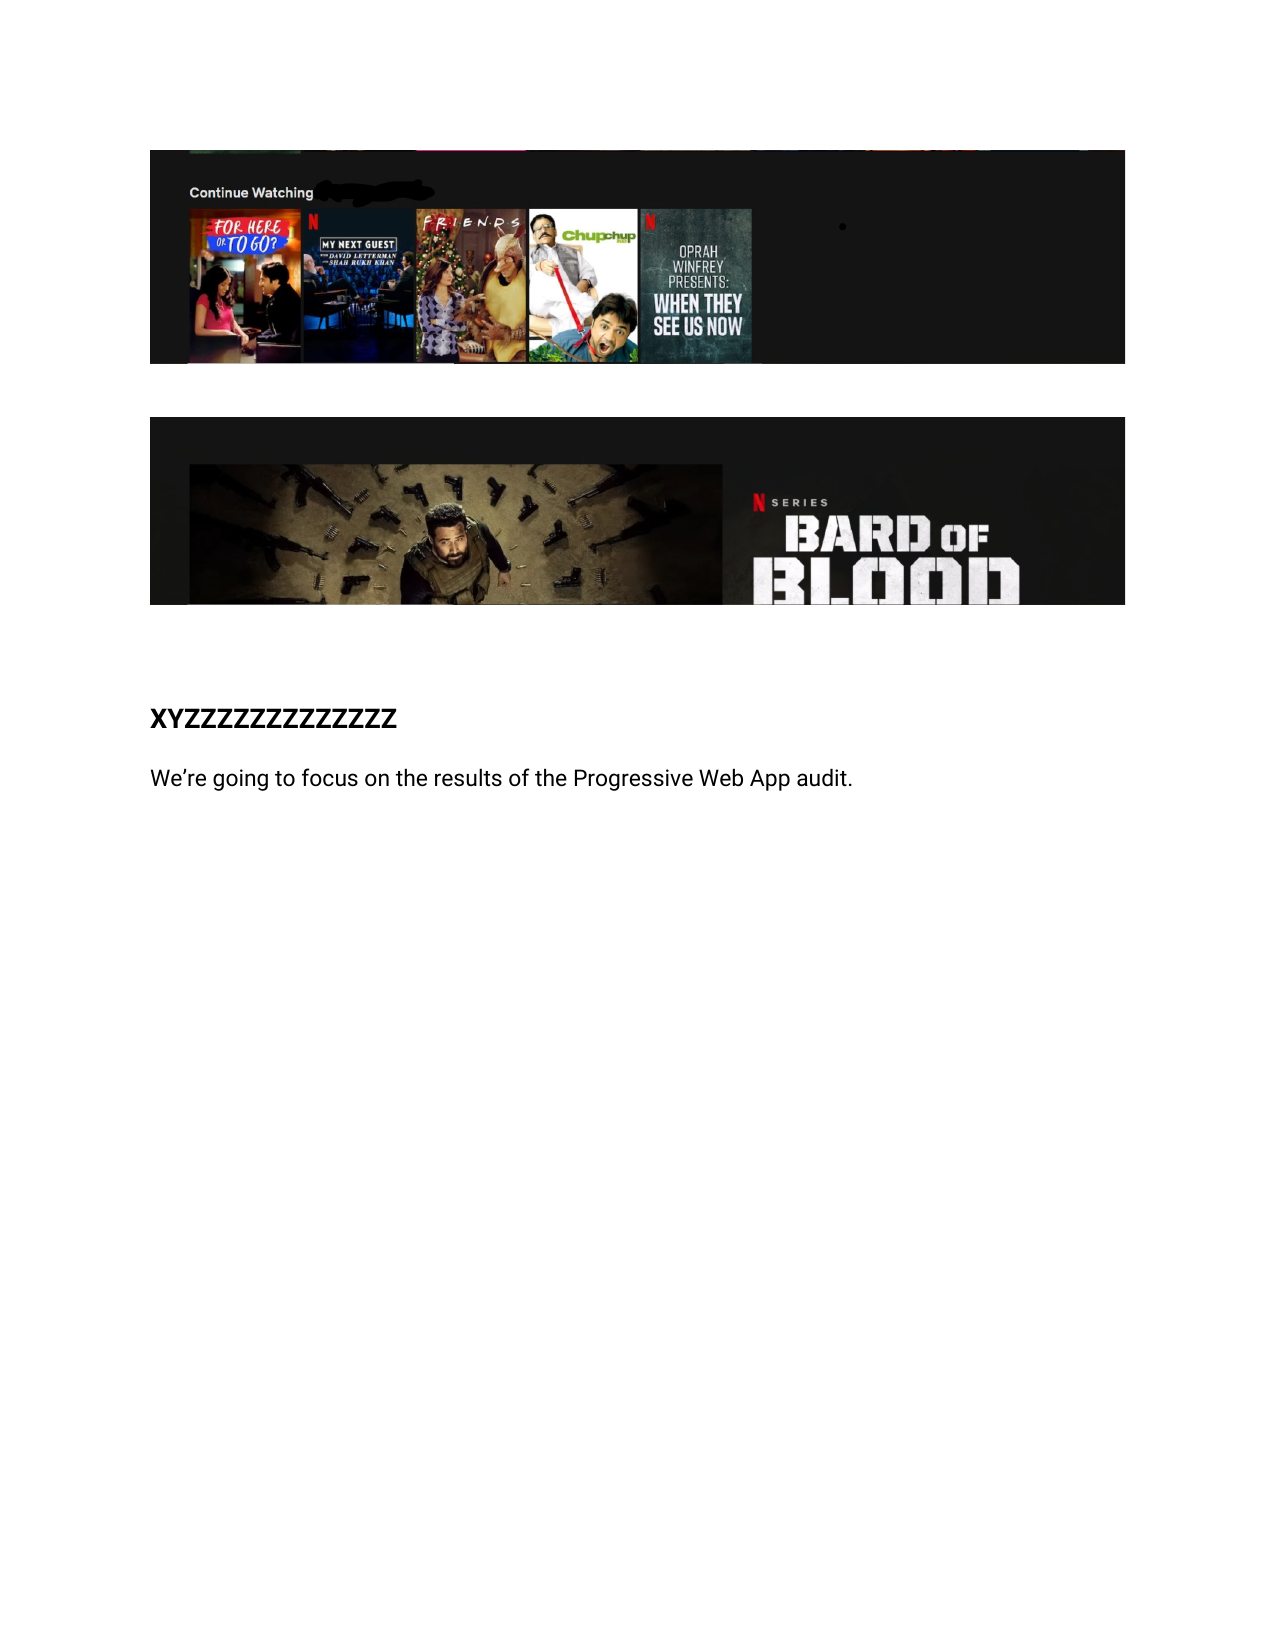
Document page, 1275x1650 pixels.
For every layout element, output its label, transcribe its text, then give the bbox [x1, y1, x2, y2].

picture [150, 417, 1125, 605]
text We’re going to focus on the results of the Progressive Web App audit. [150, 766, 1125, 792]
subtitle XYZZZZZZZZZZZZZ [150, 703, 1125, 735]
picture [150, 150, 1125, 364]
